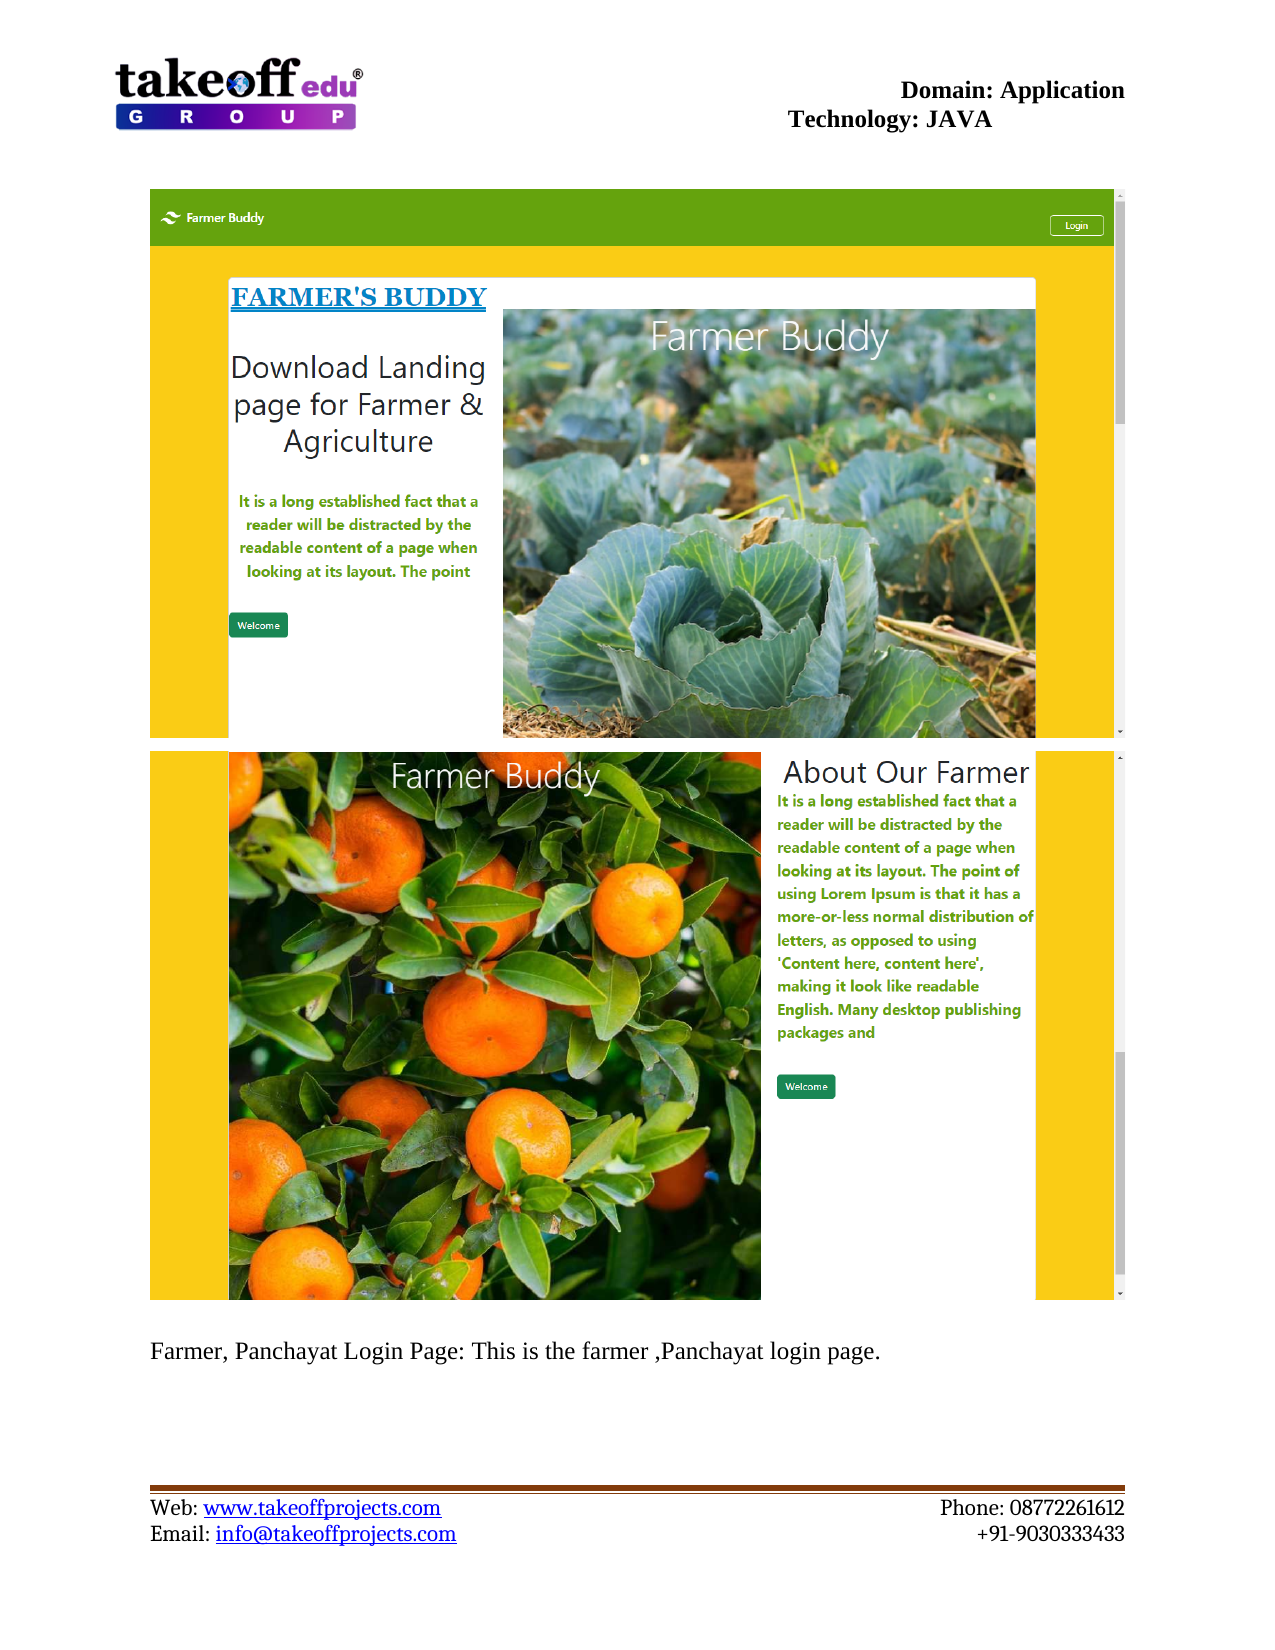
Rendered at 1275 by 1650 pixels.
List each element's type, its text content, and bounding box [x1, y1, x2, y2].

picture [150, 189, 1125, 738]
text Farmer, Panchayat Login Page: This is the farmer ,Panchayat login page. [150, 1336, 1125, 1365]
picture [112, 53, 366, 140]
picture [150, 751, 1125, 1300]
